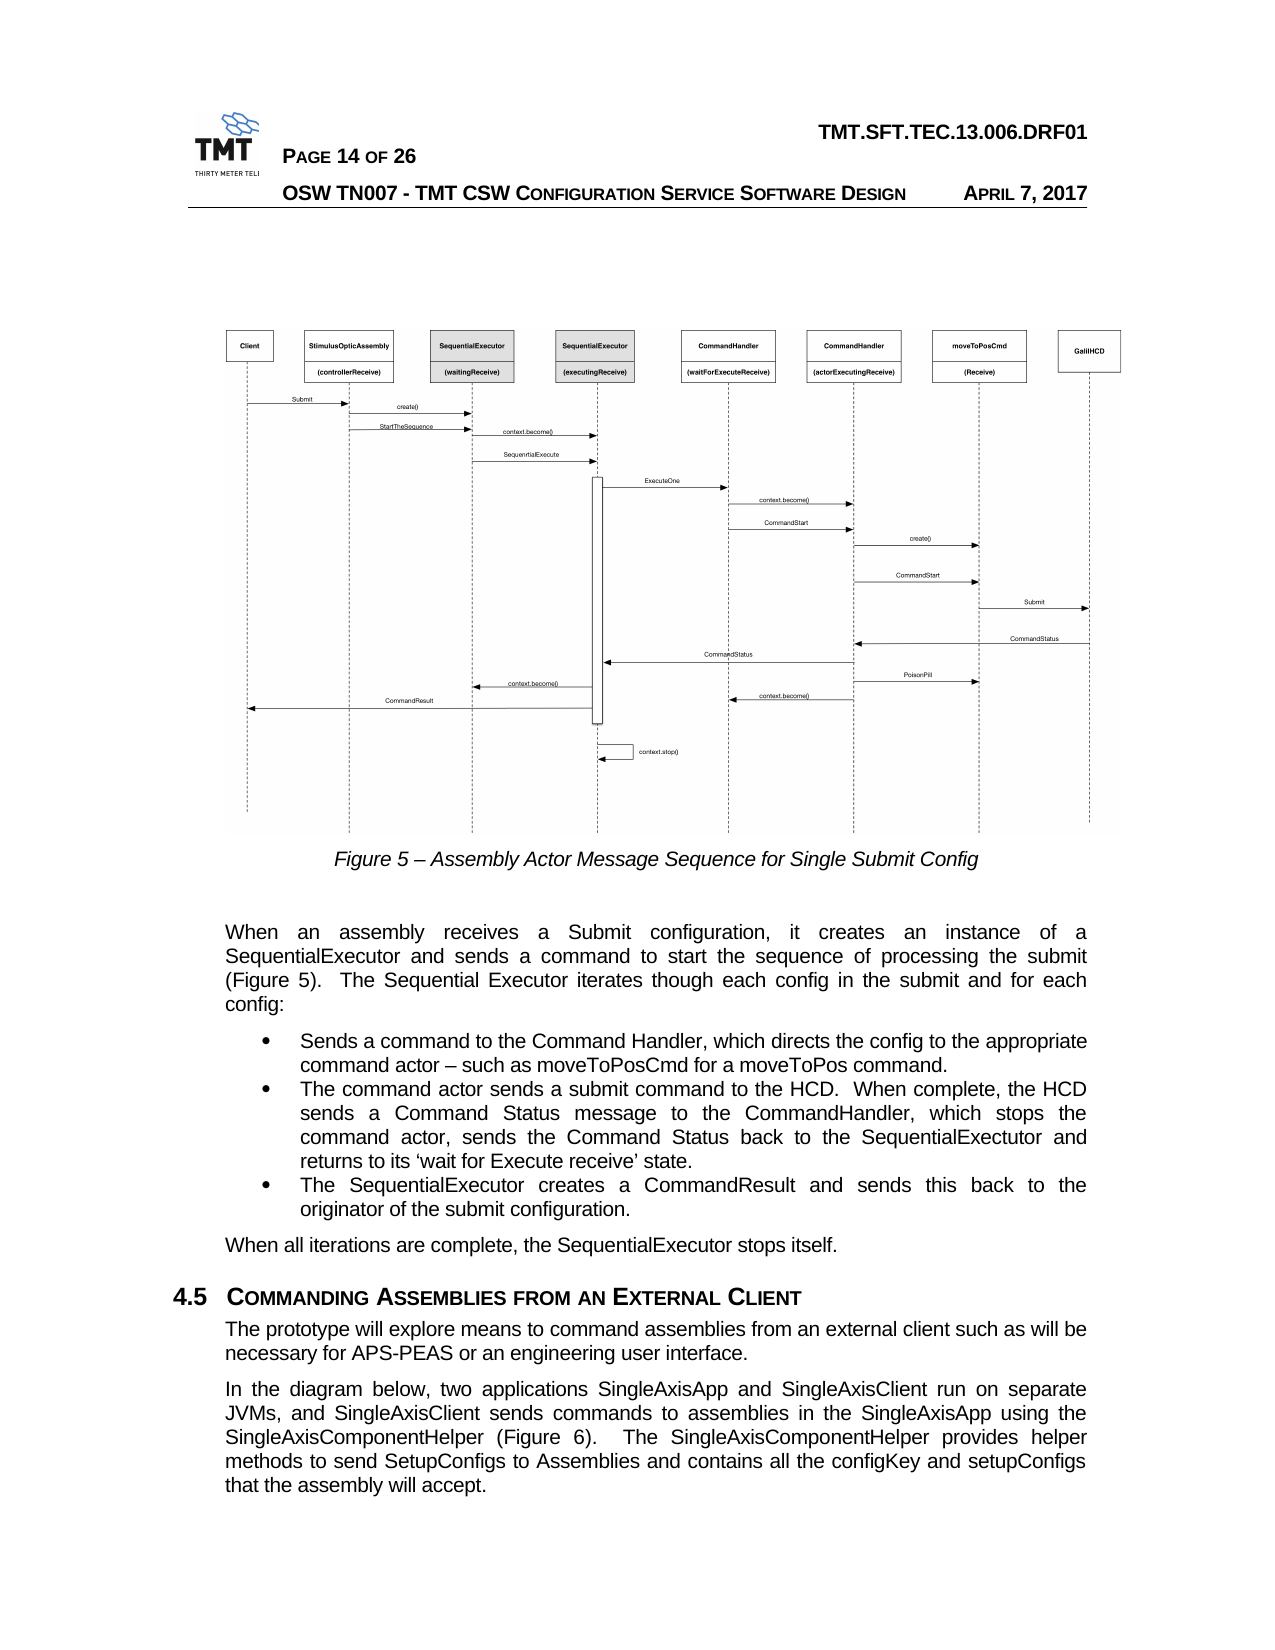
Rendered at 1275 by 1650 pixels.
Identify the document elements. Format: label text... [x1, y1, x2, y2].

text When an assembly receives a Submit configuration, it creates an instance of a SequentialExecutor and sends a command to start the sequence of processing the submit (Figure 5). The Sequential Executor iterates though each config in the submit and for each config: [225, 920, 1087, 1016]
picture [195, 112, 259, 176]
list The command actor sends a submit command to the HCD. When complete, the HCD sends a Command Status message to the CommandHandler, which stops the command actor, sends the Command Status back to the SequentialExectutor and returns to its ‘wait for Execute receive’ state. [262, 1076, 1087, 1172]
list Sends a command to the Command Handler, which directs the config to the appropriate command actor – such as moveToPosCmd for a moveToPos command. [262, 1028, 1087, 1076]
text In the diagram below, two applications SingleAxisApp and SingleAxisClient run on separate JVMs, and SingleAxisClient sends commands to assemblies in the SingleAxisApp using the SingleAxisComponentHelper (Figure 6). The SingleAxisComponentHelper provides helper methods to send SetupConfigs to Assemblies and contains all the configKey and setupConfigs that the assembly will accept. [225, 1377, 1087, 1497]
subtitle Commanding Assemblies from an External Client [207, 1282, 1087, 1311]
text When all iterations are complete, the SequentialExecutor stops itself. [225, 1233, 1087, 1257]
text The prototype will explore means to command assemblies from an external client such as will be necessary for APS-PEAS or an engineering user interface. [225, 1317, 1087, 1365]
list The SequentialExecutor creates a CommandResult and sends this back to the originator of the submit configuration. [262, 1172, 1087, 1220]
picture [225, 330, 1122, 835]
